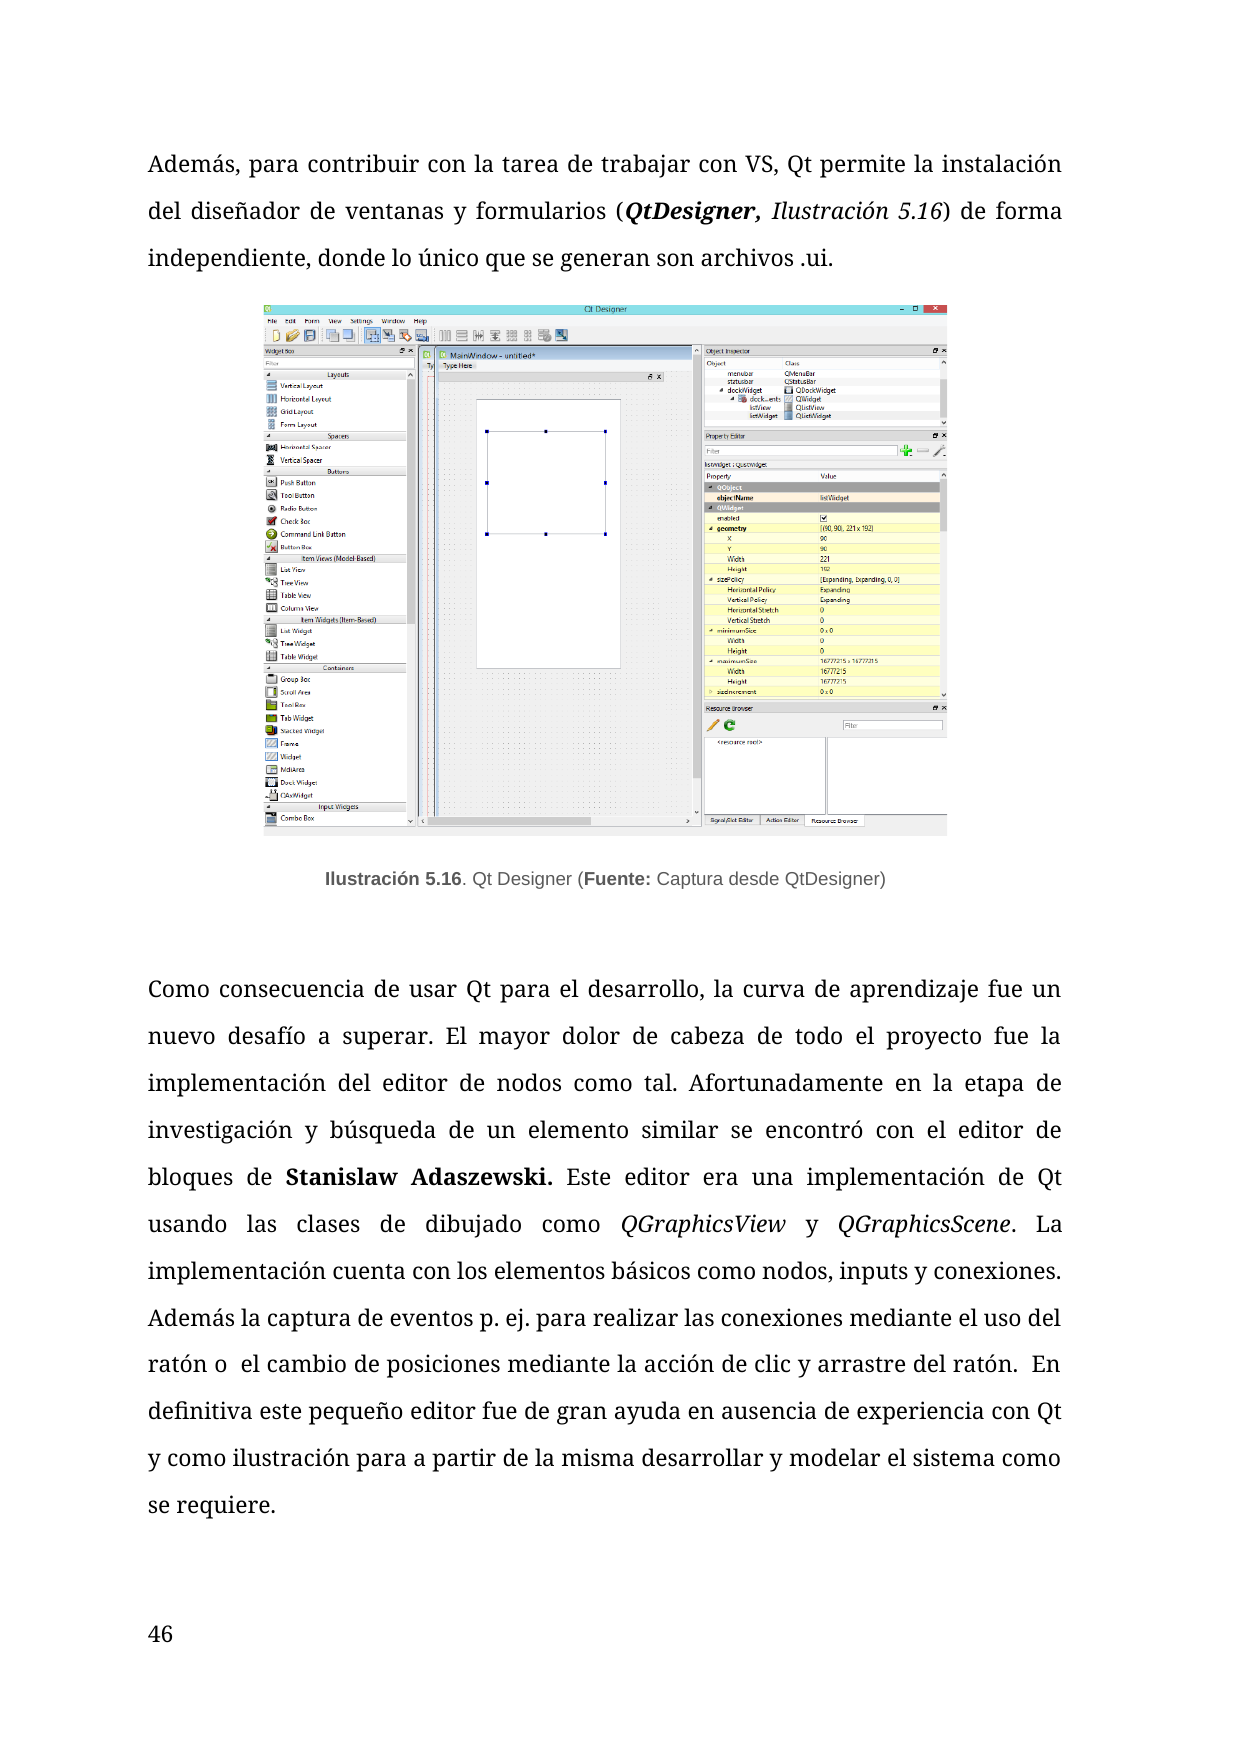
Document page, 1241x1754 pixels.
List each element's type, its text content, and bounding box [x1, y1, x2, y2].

text Como consecuencia de usar Qt para el desarrollo, la curva de aprendizaje fue un nuevo desafío a superar. El mayor dolor de cabeza de todo el proyecto fue la implementación del editor de nodos como tal. Afortunadamente en la etapa de investigación y búsqueda de un elemento similar se encontró con el editor de bloques de Stanislaw Adaszewski. Este editor era una implementación de Qt usando las clases de dibujado como QGraphicsView y QGraphicsScene. La implementación cuenta con los elementos básicos como nodos, inputs y conexiones. Además la captura de eventos p. ej. para realizar las conexiones mediante el uso del ratón o el cambio de posiciones mediante la acción de clic y arrastre del ratón. En definitiva este pequeño editor fue de gran ayuda en ausencia de experiencia con Qt y como ilustración para a partir de la misma desarrollar y modelar el sistema como se requiere. [148, 973, 1063, 1520]
picture [263, 305, 948, 836]
